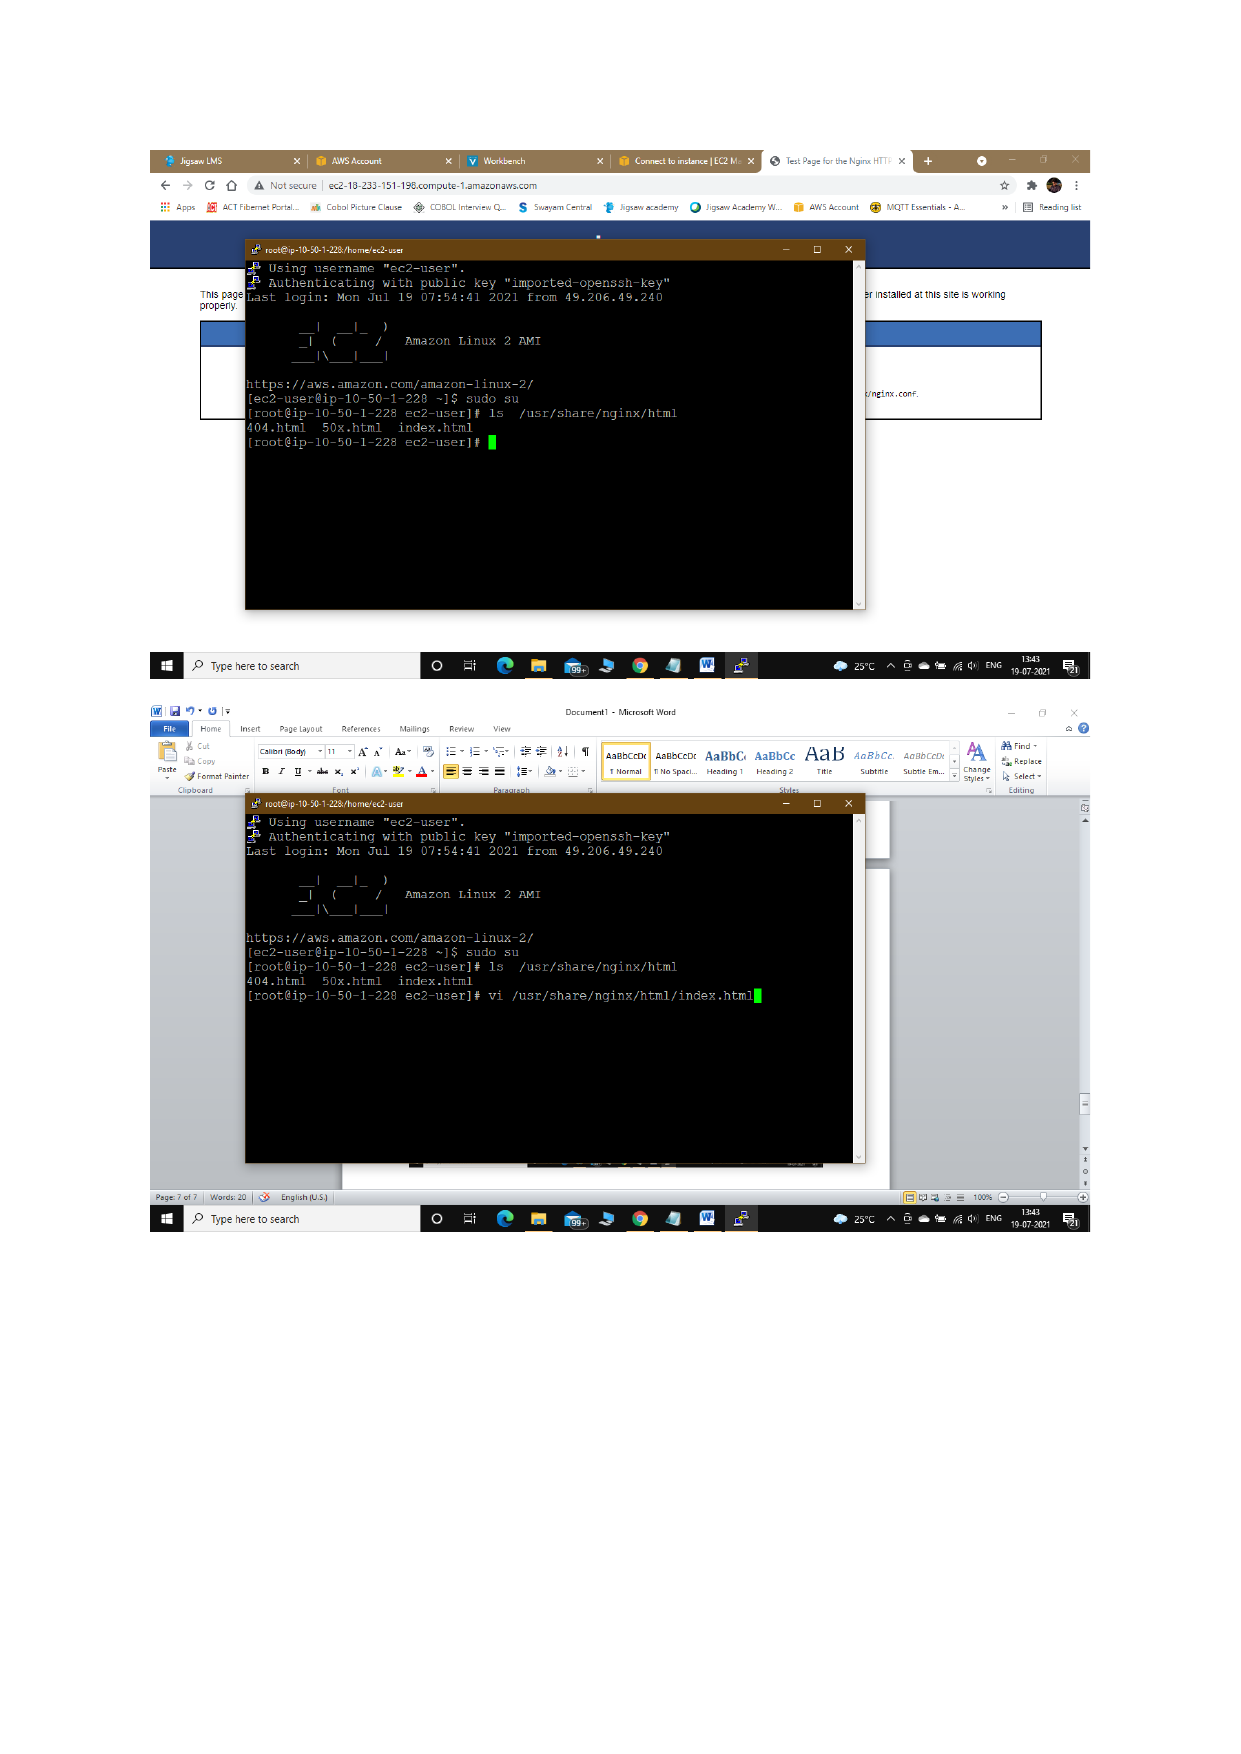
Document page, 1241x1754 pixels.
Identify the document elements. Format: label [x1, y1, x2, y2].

picture [150, 150, 1091, 679]
picture [150, 703, 1091, 1232]
